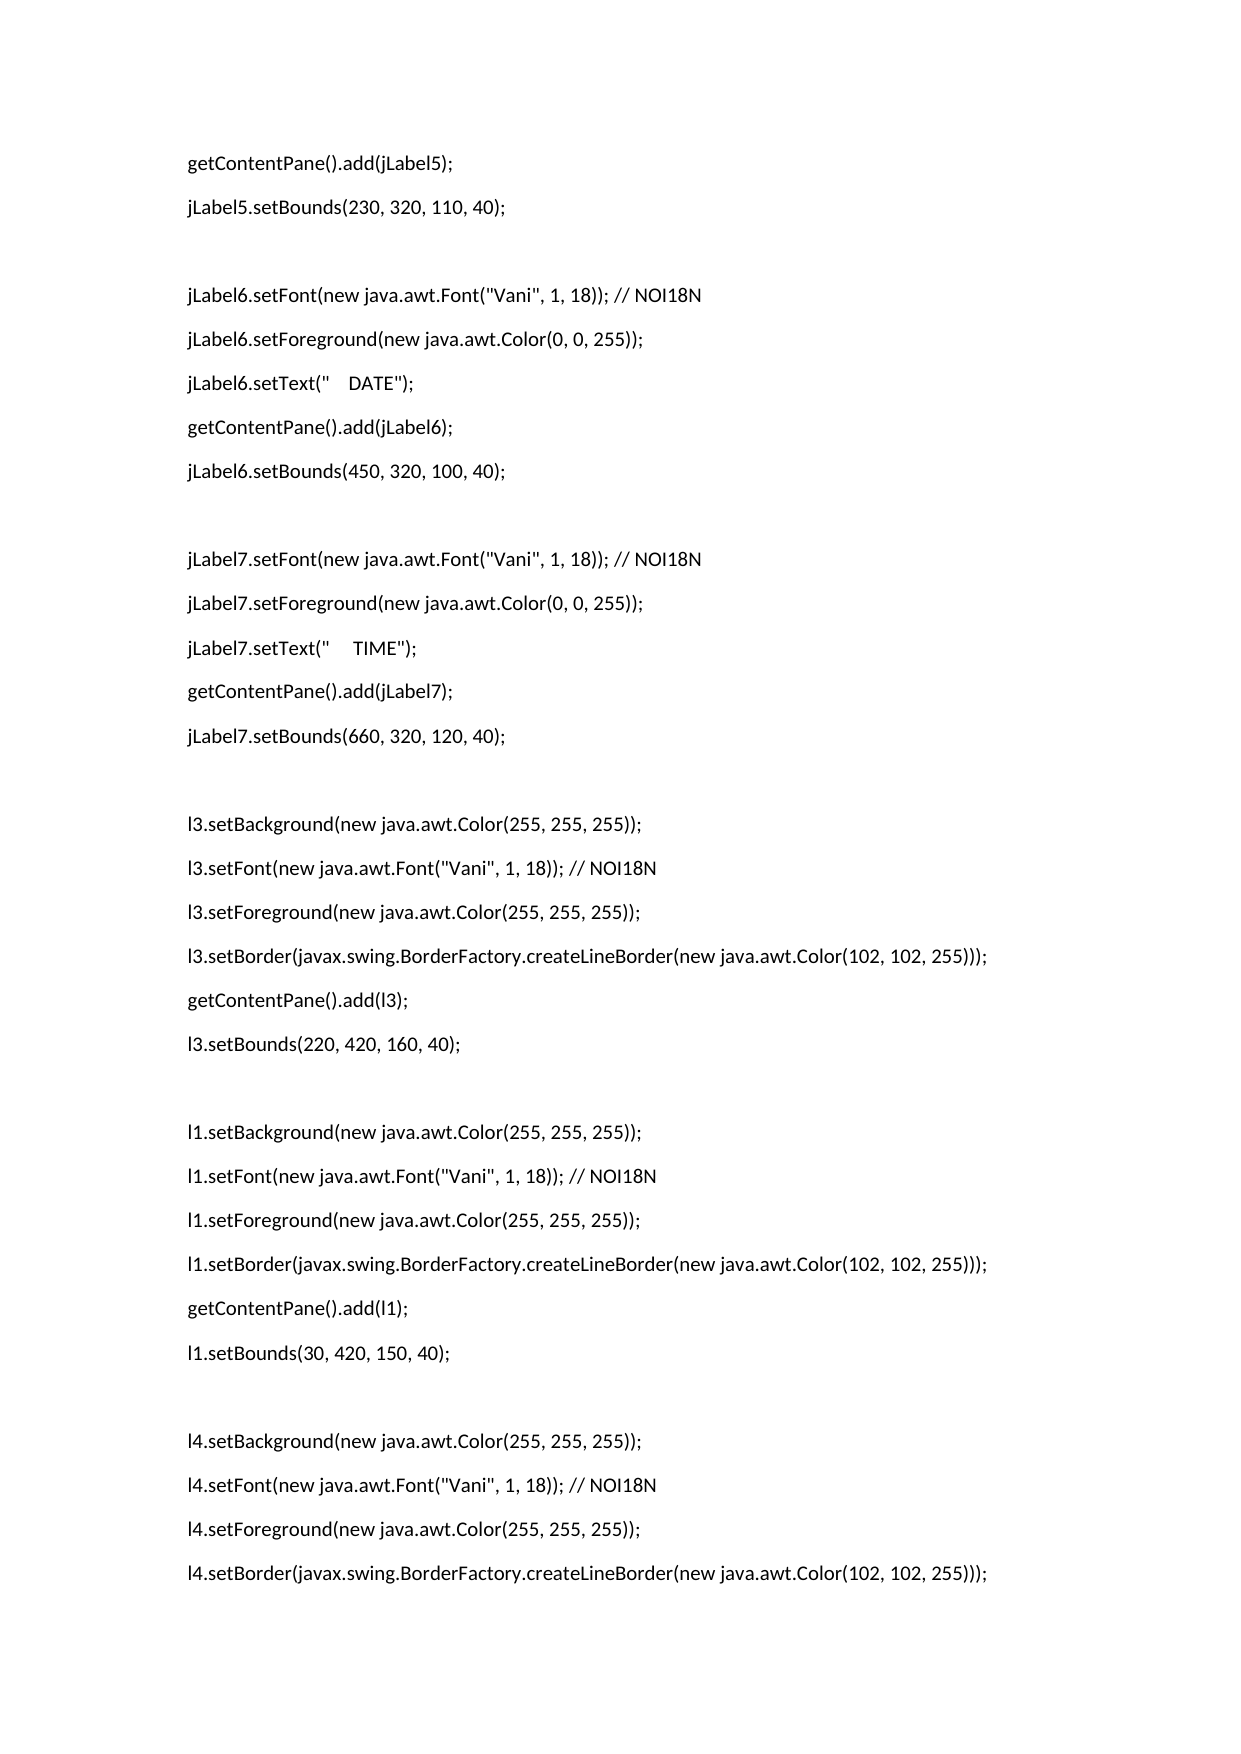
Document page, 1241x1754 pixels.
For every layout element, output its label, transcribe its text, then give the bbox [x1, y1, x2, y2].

text getContentPane().add(jLabel6); [150, 414, 1090, 440]
text jLabel6.setFont(new java.awt.Font("Vani", 1, 18)); // NOI18N [150, 282, 1090, 308]
text l3.setForeground(new java.awt.Color(255, 255, 255)); [150, 899, 1090, 924]
text getContentPane().add(jLabel5); [150, 150, 1090, 175]
text l4.setFont(new java.awt.Font("Vani", 1, 18)); // NOI18N [150, 1472, 1090, 1497]
text getContentPane().add(jLabel7); [150, 679, 1090, 704]
text l1.setForeground(new java.awt.Color(255, 255, 255)); [150, 1207, 1090, 1233]
text l1.setFont(new java.awt.Font("Vani", 1, 18)); // NOI18N [150, 1163, 1090, 1189]
text l1.setBackground(new java.awt.Color(255, 255, 255)); [150, 1119, 1090, 1145]
text jLabel6.setText(" DATE"); [150, 370, 1090, 396]
text jLabel5.setBounds(230, 320, 110, 40); [150, 194, 1090, 219]
text l4.setForeground(new java.awt.Color(255, 255, 255)); [150, 1516, 1090, 1541]
text jLabel7.setFont(new java.awt.Font("Vani", 1, 18)); // NOI18N [150, 547, 1090, 572]
text l1.setBorder(javax.swing.BorderFactory.createLineBorder(new java.awt.Color(102, 102, 255))); [150, 1252, 1090, 1277]
text jLabel7.setText(" TIME"); [150, 635, 1090, 660]
text l1.setBounds(30, 420, 150, 40); [150, 1340, 1090, 1365]
text l4.setBackground(new java.awt.Color(255, 255, 255)); [150, 1428, 1090, 1453]
text l3.setBounds(220, 420, 160, 40); [150, 1031, 1090, 1057]
text jLabel7.setForeground(new java.awt.Color(0, 0, 255)); [150, 591, 1090, 616]
text jLabel6.setBounds(450, 320, 100, 40); [150, 458, 1090, 484]
text l4.setBorder(javax.swing.BorderFactory.createLineBorder(new java.awt.Color(102, 102, 255))); [150, 1560, 1090, 1585]
text l3.setBackground(new java.awt.Color(255, 255, 255)); [150, 811, 1090, 836]
text getContentPane().add(l3); [150, 987, 1090, 1013]
text getContentPane().add(l1); [150, 1296, 1090, 1321]
text l3.setBorder(javax.swing.BorderFactory.createLineBorder(new java.awt.Color(102, 102, 255))); [150, 943, 1090, 968]
text jLabel7.setBounds(660, 320, 120, 40); [150, 723, 1090, 748]
text l3.setFont(new java.awt.Font("Vani", 1, 18)); // NOI18N [150, 855, 1090, 880]
text jLabel6.setForeground(new java.awt.Color(0, 0, 255)); [150, 326, 1090, 352]
